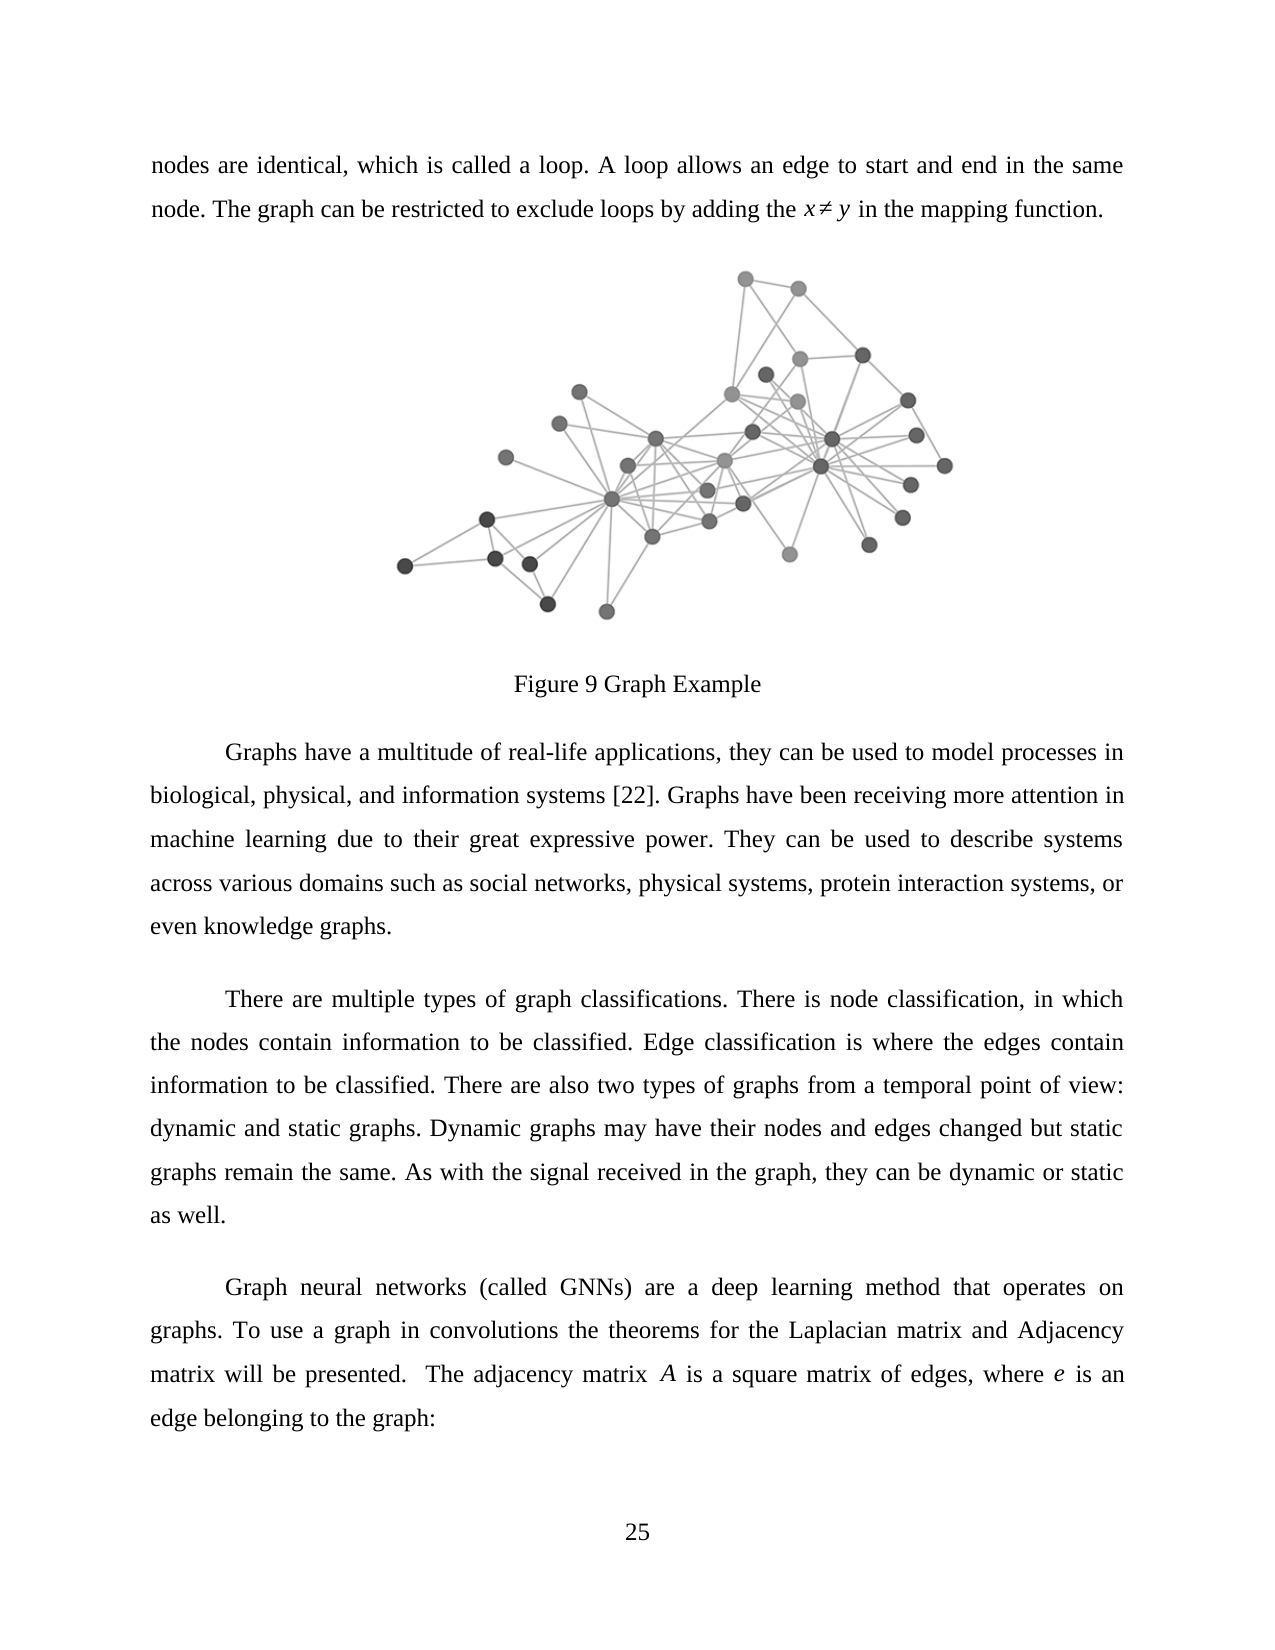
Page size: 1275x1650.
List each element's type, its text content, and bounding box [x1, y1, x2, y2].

text Graph neural networks (called GNNs) are a deep learning method that operates on graphs. To use a graph in convolutions the theorems for the Laplacian matrix and Adjacency matrix will be presented. The adjacency matrix is a square matrix of edges, where is an edge belonging to the graph: [150, 1272, 1125, 1432]
picture [388, 261, 961, 630]
text There are multiple types of graph classifications. There is node classification, in which the nodes contain information to be classified. Edge classification is where the edges contain information to be classified. There are also two types of graphs from a temporal point of view: dynamic and static graphs. Dynamic graphs may have their nodes and edges changed but static graphs remain the same. As with the signal received in the graph, they can be dynamic or static as well. [150, 984, 1125, 1228]
text Graphs have a multitude of real-life applications, they can be used to model processes in biological, physical, and information systems. Graphs have been receiving more attention in machine learning due to their great expressive power. They can be used to describe systems across various domains such as social networks, physical systems, protein interaction systems, or even knowledge graphs. [150, 737, 1125, 940]
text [151, 150, 1125, 222]
